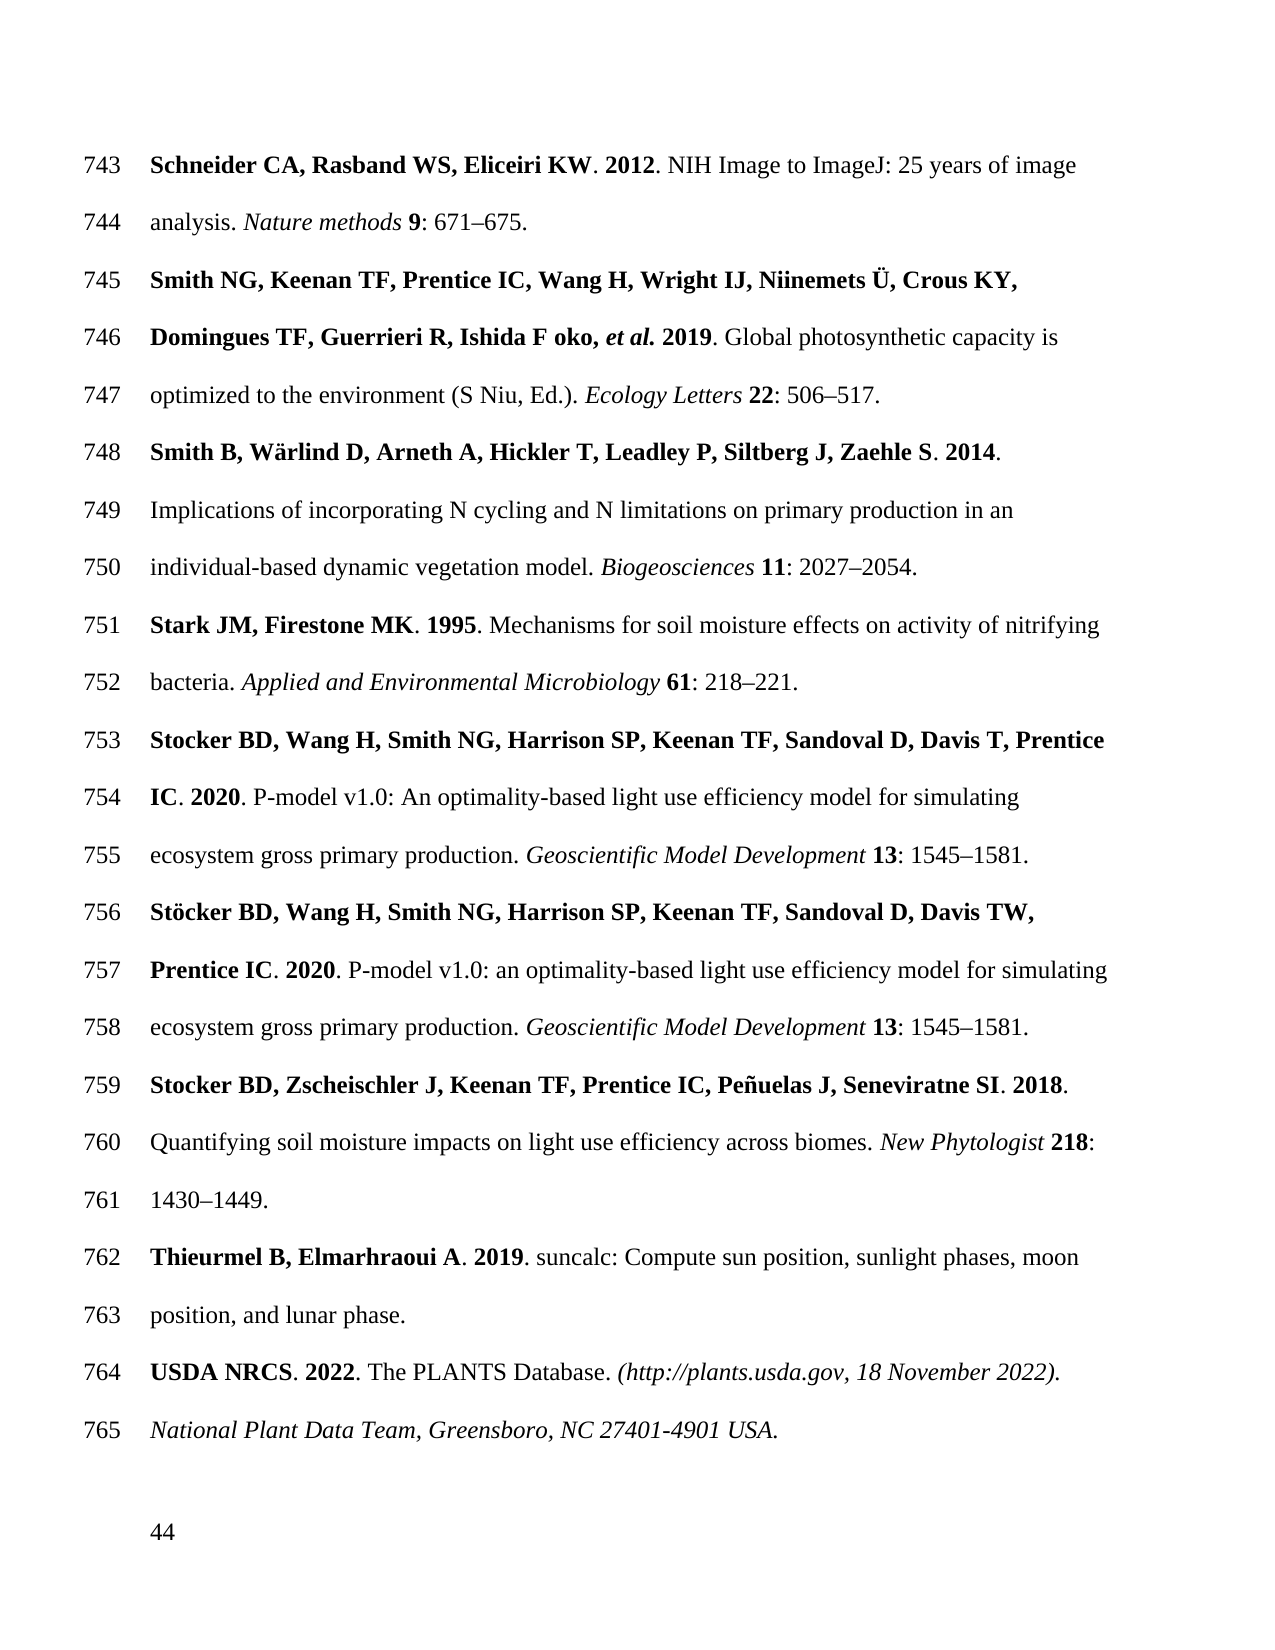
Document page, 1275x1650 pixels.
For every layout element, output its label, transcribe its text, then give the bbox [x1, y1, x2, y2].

text Stöcker BD, Wang H, Smith NG, Harrison SP, Keenan TF, Sandoval D, Davis TW, Prentice IC. 2020. P-model v1.0: an optimality-based light use efficiency model for simulating ecosystem gross primary production. Geoscientific Model Development 13: 1545–1581. [150, 897, 1125, 1041]
text Stark JM, Firestone MK. 1995. Mechanisms for soil moisture effects on activity of nitrifying bacteria. Applied and Environmental Microbiology 61: 218–221. [150, 610, 1125, 696]
text Stocker BD, Wang H, Smith NG, Harrison SP, Keenan TF, Sandoval D, Davis T, Prentice IC. 2020. P-model v1.0: An optimality-based light use efficiency model for simulating ecosystem gross primary production. Geoscientific Model Development 13: 1545–1581. [150, 725, 1125, 869]
text Thieurmel B, Elmarhraoui A. 2019. suncalc: Compute sun position, sunlight phases, moon position, and lunar phase. [150, 1242, 1125, 1329]
text Schneider CA, Rasband WS, Eliceiri KW. 2012. NIH Image to ImageJ: 25 years of image analysis. Nature methods 9: 671–675. [150, 150, 1125, 236]
text Stocker BD, Zscheischler J, Keenan TF, Prentice IC, Peñuelas J, Seneviratne SI. 2018. Quantifying soil moisture impacts on light use efficiency across biomes. New Phytologist 218: 1430–1449. [150, 1070, 1125, 1214]
text Smith B, Wärlind D, Arneth A, Hickler T, Leadley P, Siltberg J, Zaehle S. 2014. Implications of incorporating N cycling and N limitations on primary production in an individual-based dynamic vegetation model. Biogeosciences 11: 2027–2054. [150, 437, 1125, 581]
text USDA NRCS. 2022. The PLANTS Database. (http://plants.usda.gov, 18 November 2022). National Plant Data Team, Greensboro, NC 27401-4901 USA. [150, 1357, 1125, 1444]
text Smith NG, Keenan TF, Prentice IC, Wang H, Wright IJ, Niinemets Ü, Crous KY, Domingues TF, Guerrieri R, Ishida F oko, et al. 2019. Global photosynthetic capacity is optimized to the environment (S Niu, Ed.). Ecology Letters 22: 506–517. [150, 265, 1125, 409]
